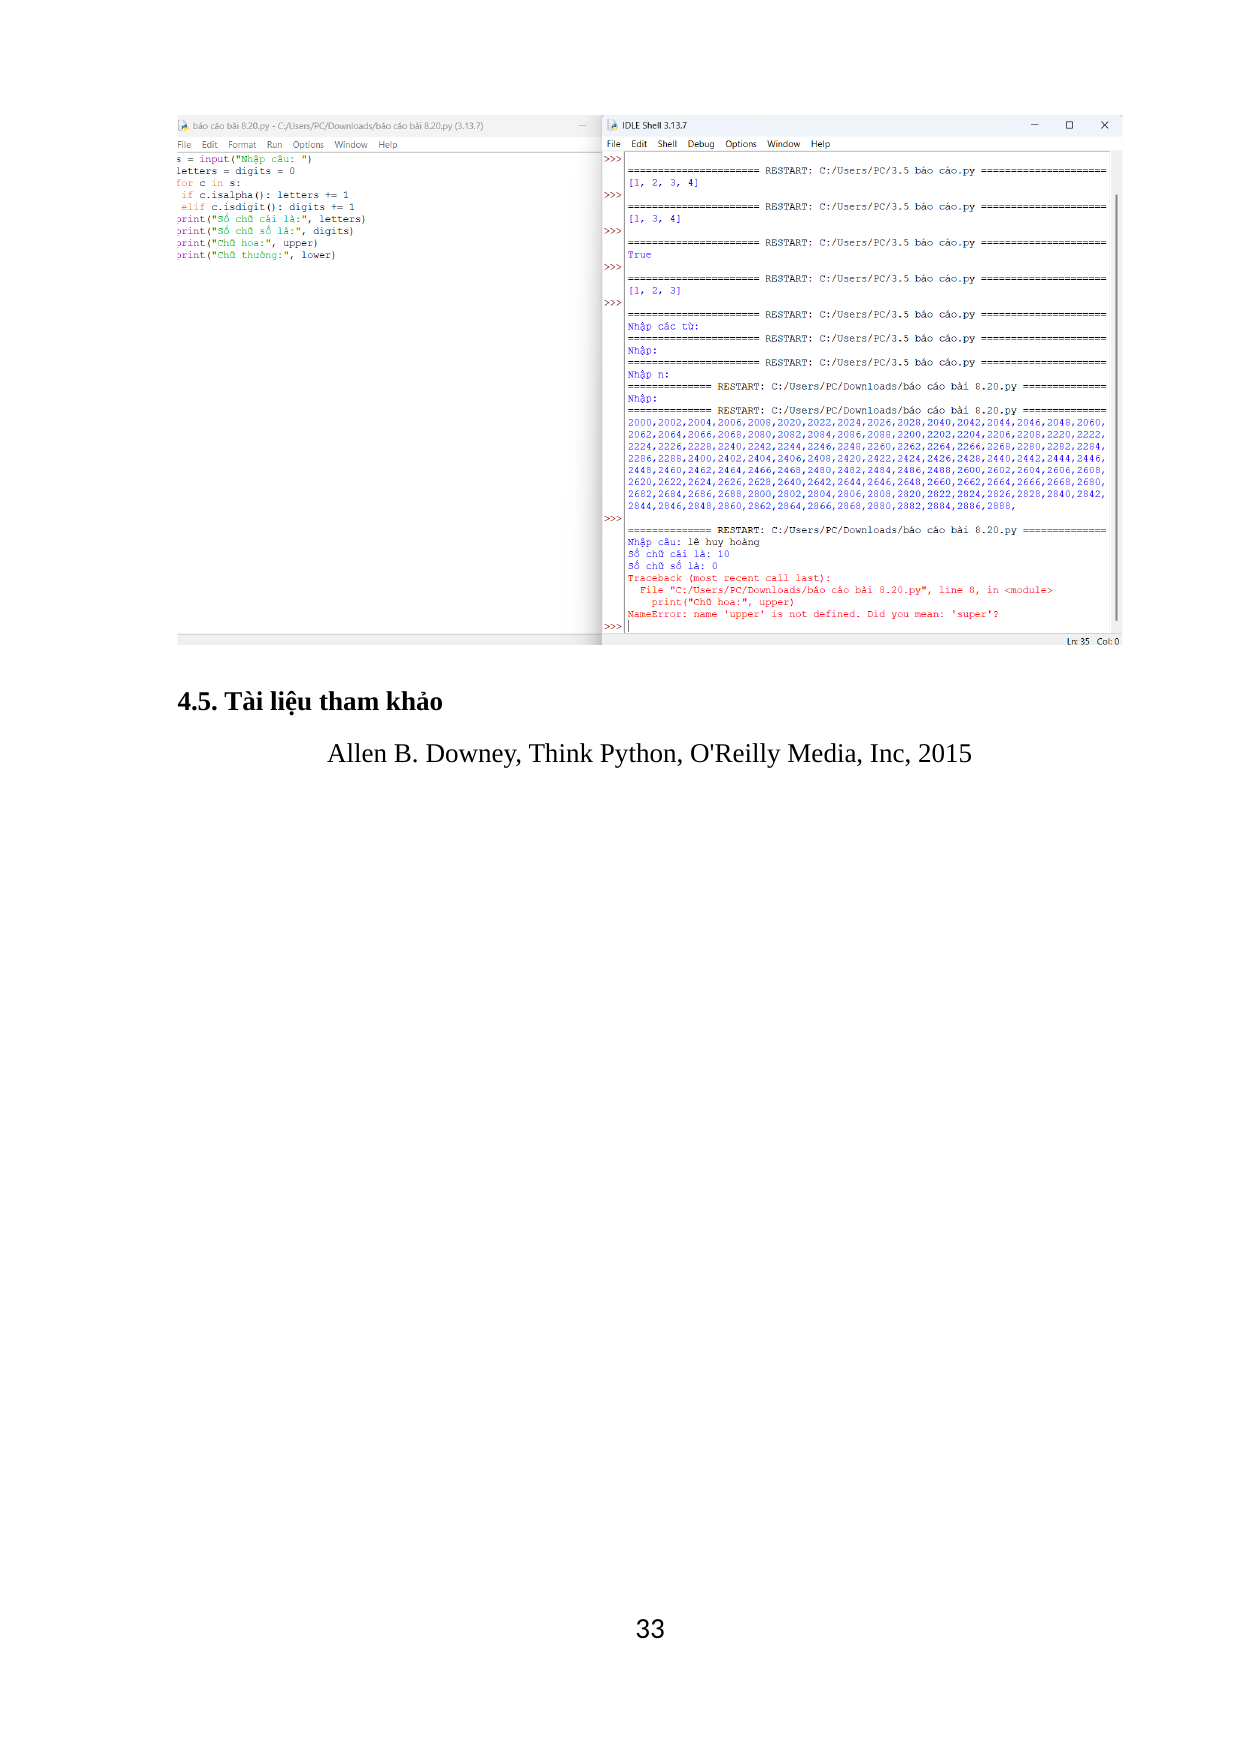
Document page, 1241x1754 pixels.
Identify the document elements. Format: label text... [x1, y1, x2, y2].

picture [177, 115, 1123, 645]
text Allen B. Downey, Think Python, O'Reilly Media, Inc, 2015 Bài 5. Thiết kế module trong Python [177, 737, 1122, 836]
text print("Chữ hoa:", upper) print("Chữ thường:", lower) 4.5. Tài liệu tham khảo [177, 645, 1122, 716]
